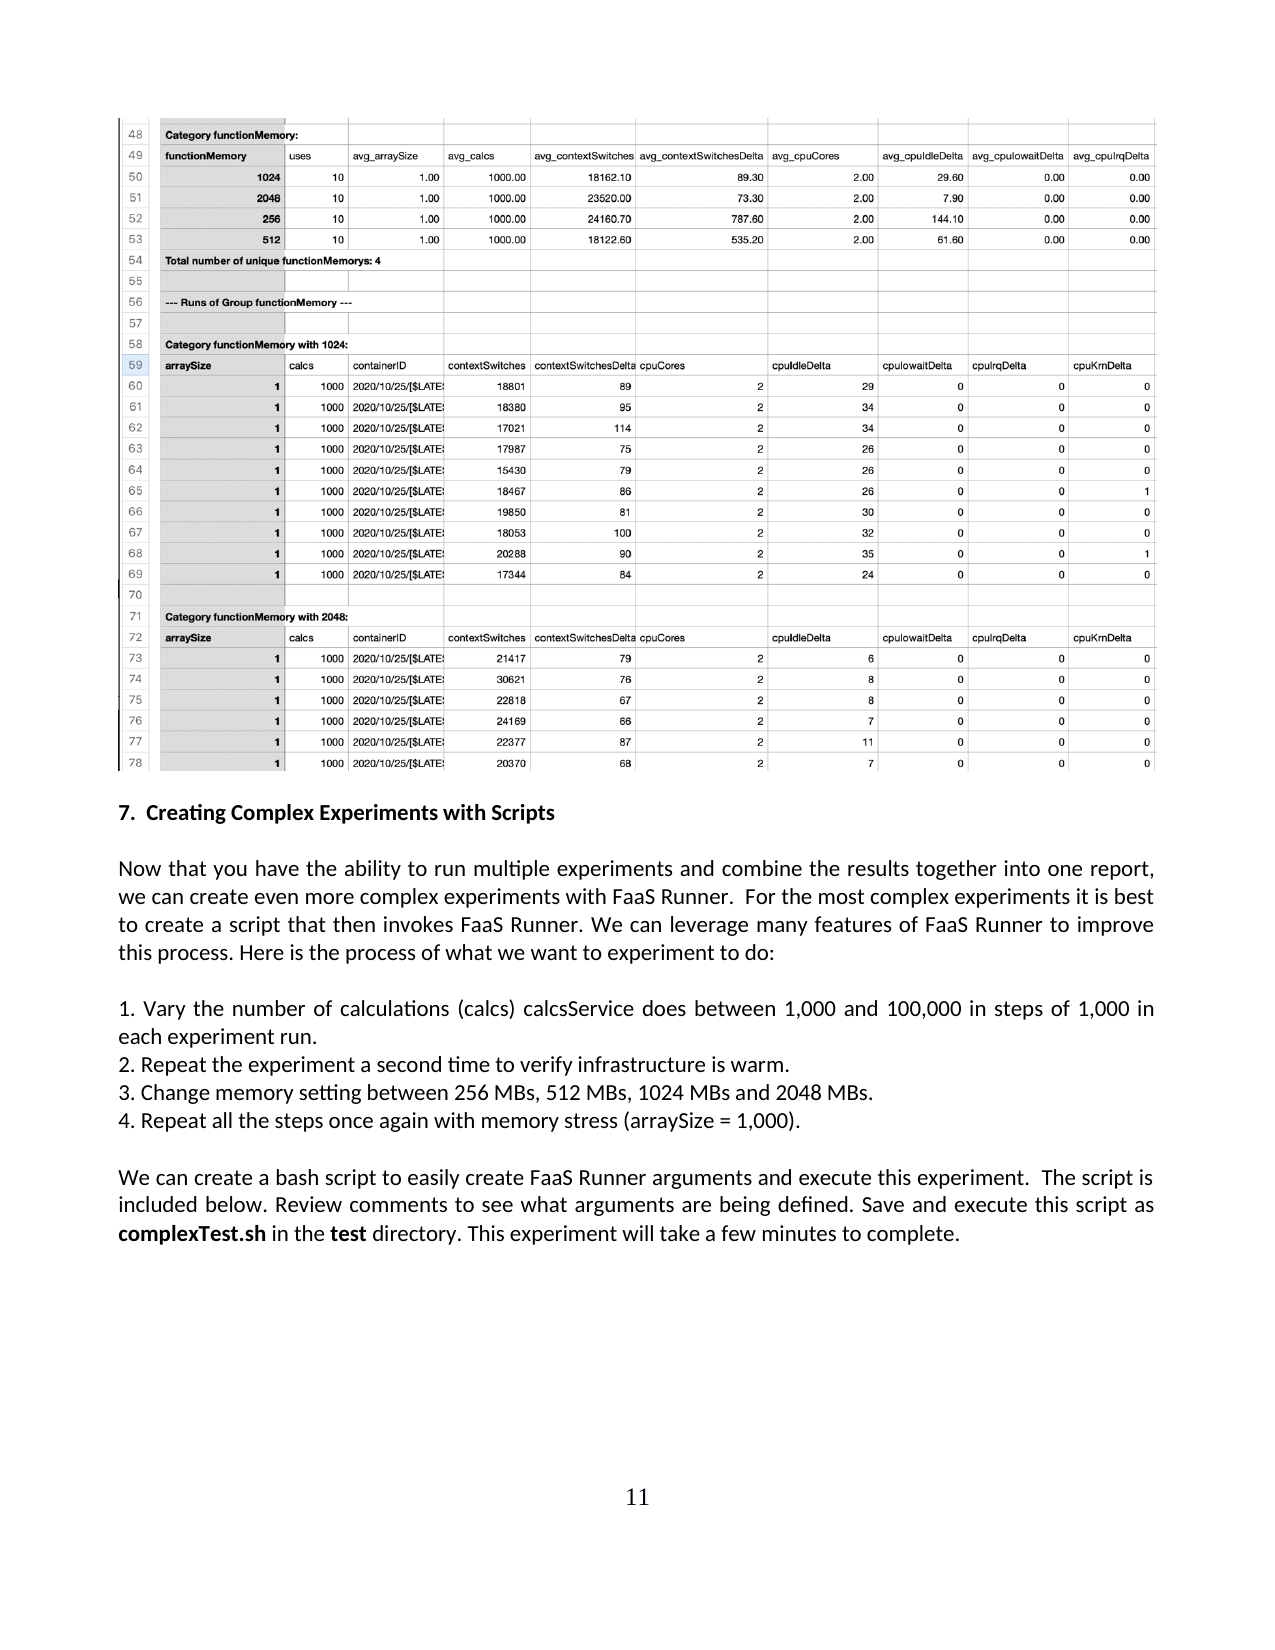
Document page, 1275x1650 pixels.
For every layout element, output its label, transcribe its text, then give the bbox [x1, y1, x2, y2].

text Now that you have the ability to run multiple experiments and combine the results together into one report, we can create even more complex experiments with FaaS Runner. For the most complex experiments it is best to create a script that then invokes FaaS Runner. We can leverage many features of FaaS Runner to improve this process. Here is the process of what we want to experiment to do: [118, 854, 1157, 966]
text 3. Change memory setting between 256 MBs, 512 MBs, 1024 MBs and 2048 MBs. [118, 1078, 1157, 1107]
text 7. Creating Complex Experiments with Scripts [118, 798, 1157, 826]
text 1. Vary the number of calculations (calcs) calcsService does between 1,000 and 100,000 in steps of 1,000 in each experiment run. [118, 994, 1157, 1051]
text We can create a bash script to easily create FaaS Runner arguments and execute this experiment. The script is included below. Review comments to see what arguments are being defined. Save and execute this script as complexTest.sh in the test directory. This experiment will take a few minutes to complete. [118, 1163, 1157, 1247]
picture [118, 118, 1157, 771]
text 2. Repeat the experiment a second time to verify infrastructure is warm. [118, 1051, 1157, 1078]
text 4. Repeat all the steps once again with memory stress (arraySize = 1,000). [118, 1107, 1157, 1134]
